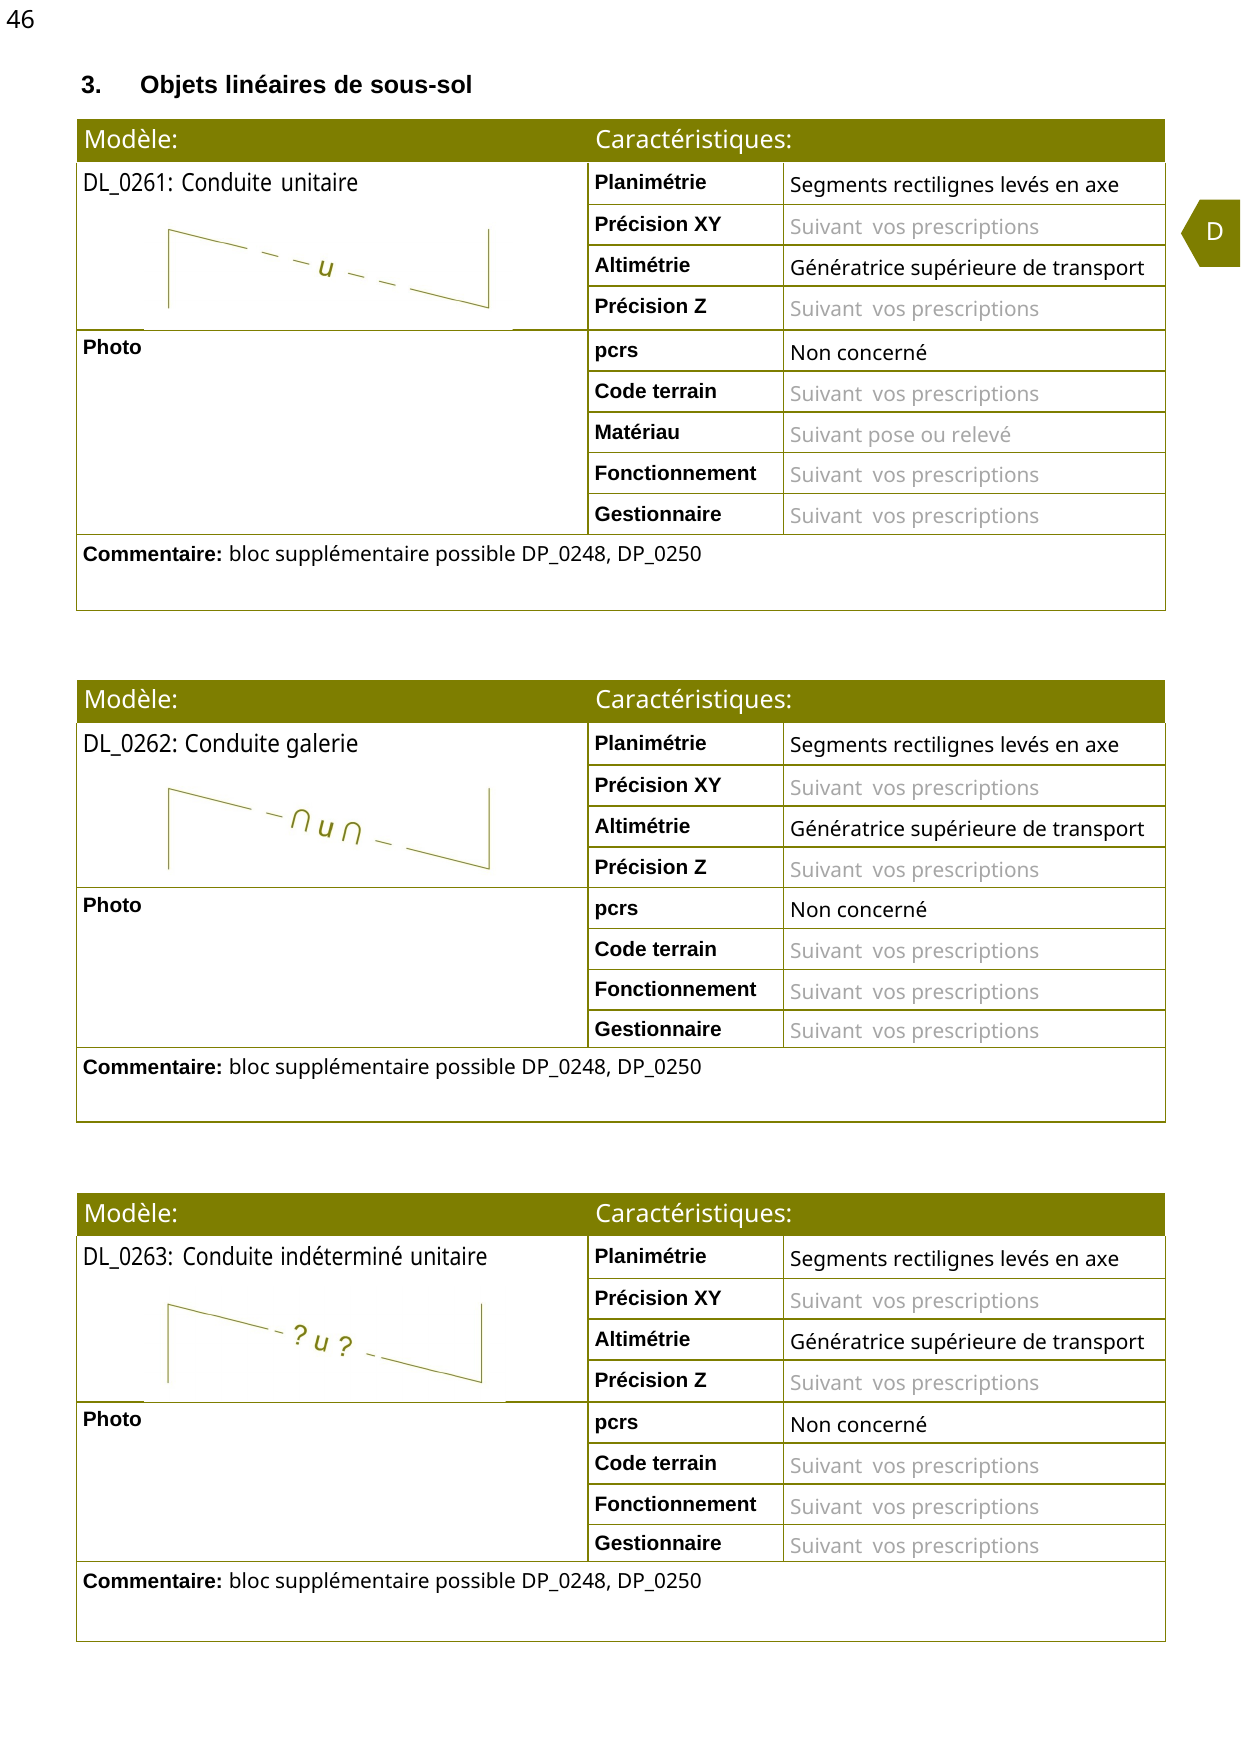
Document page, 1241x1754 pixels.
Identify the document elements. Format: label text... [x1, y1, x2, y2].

table_header Caractéristiques: [588, 1193, 1165, 1236]
table_cell Génératrice supérieure de transport [784, 246, 1165, 285]
table_cell DL_0263: Conduite indéterminé unitaire [77, 1236, 587, 1401]
table_cell Précision Z [589, 848, 783, 887]
table_cell Photo [77, 331, 587, 533]
table_cell DL_0261: Conduite unitaire [77, 163, 587, 329]
table_cell Code terrain [589, 372, 783, 411]
table_cell Planimétrie [589, 1236, 783, 1277]
table_cell Suivant vos prescriptions [784, 372, 1165, 411]
table_cell Fonctionnement [589, 970, 783, 1009]
table_header Modèle: [77, 680, 588, 723]
table_cell Suivant vos prescriptions [784, 494, 1165, 533]
table_cell Gestionnaire [589, 494, 783, 533]
table_cell Génératrice supérieure de transport [784, 807, 1165, 846]
table_cell Suivant vos prescriptions [784, 929, 1165, 968]
table_cell Fonctionnement [589, 1485, 783, 1524]
table_cell Matériau [589, 413, 783, 452]
table_cell Suivant vos prescriptions [784, 766, 1165, 805]
table_cell Fonctionnement [589, 453, 783, 493]
table_cell Planimétrie [589, 163, 783, 203]
table_cell Suivant vos prescriptions [784, 1444, 1165, 1483]
table_cell Code terrain [589, 1444, 783, 1483]
table_cell Non concerné [784, 331, 1165, 370]
table_cell Segments rectilignes levés en axe [784, 1236, 1165, 1277]
picture [165, 786, 497, 876]
table_cell Segments rectilignes levés en axe [784, 163, 1165, 203]
table_cell Altimétrie [589, 807, 783, 846]
table_cell Suivant vos prescriptions [784, 453, 1165, 493]
table_cell Précision Z [589, 287, 783, 329]
table_cell Précision XY [589, 766, 783, 805]
table_cell Suivant vos prescriptions [784, 1525, 1165, 1561]
picture [144, 1286, 506, 1402]
table_cell Photo [77, 1403, 587, 1561]
table_cell Gestionnaire [589, 1525, 783, 1561]
table_cell pcrs [589, 331, 783, 370]
table_header Caractéristiques: [588, 119, 1165, 162]
table_cell Suivant vos prescriptions [784, 970, 1165, 1009]
table_header Modèle: [77, 1193, 588, 1236]
table_cell Suivant vos prescriptions [784, 848, 1165, 887]
table_cell Précision XY [589, 1279, 783, 1318]
table_cell Altimétrie [589, 1320, 783, 1359]
table_cell Suivant vos prescriptions [784, 205, 1165, 244]
table_cell Non concerné [784, 1403, 1165, 1442]
table_cell Suivant vos prescriptions [784, 287, 1165, 329]
picture [144, 215, 513, 330]
table_header Caractéristiques: [588, 680, 1165, 723]
table_cell Suivant vos prescriptions [784, 1361, 1165, 1401]
table_cell Suivant vos prescriptions [784, 1485, 1165, 1524]
subtitle Objets linéaires de sous-sol [81, 69, 1240, 98]
table_cell pcrs [589, 1403, 783, 1442]
table_cell Non concerné [784, 888, 1165, 928]
table_cell pcrs [589, 888, 783, 928]
table_header Modèle: [77, 119, 588, 162]
table_cell Altimétrie [589, 246, 783, 285]
table_cell Planimétrie [589, 723, 783, 764]
table_cell Segments rectilignes levés en axe [784, 723, 1165, 764]
table_cell Suivant vos prescriptions [784, 1279, 1165, 1318]
table_cell Précision Z [589, 1361, 783, 1401]
table_cell Commentaire: bloc supplémentaire possible DP_0248, DP_0250 [77, 535, 1165, 610]
table_cell Commentaire: bloc supplémentaire possible DP_0248, DP_0250 [77, 1048, 1165, 1121]
table_cell Commentaire: bloc supplémentaire possible DP_0248, DP_0250 [77, 1562, 1165, 1641]
table_cell Précision XY [589, 205, 783, 244]
table_cell Gestionnaire [589, 1011, 783, 1046]
table_cell Suivant vos prescriptions [784, 1011, 1165, 1046]
table_cell Photo [77, 888, 587, 1046]
table_cell DL_0262: Conduite galerie [77, 723, 587, 887]
table_cell Génératrice supérieure de transport [784, 1320, 1165, 1359]
table_cell Suivant pose ou relevé [784, 413, 1165, 452]
table_cell Code terrain [589, 929, 783, 968]
